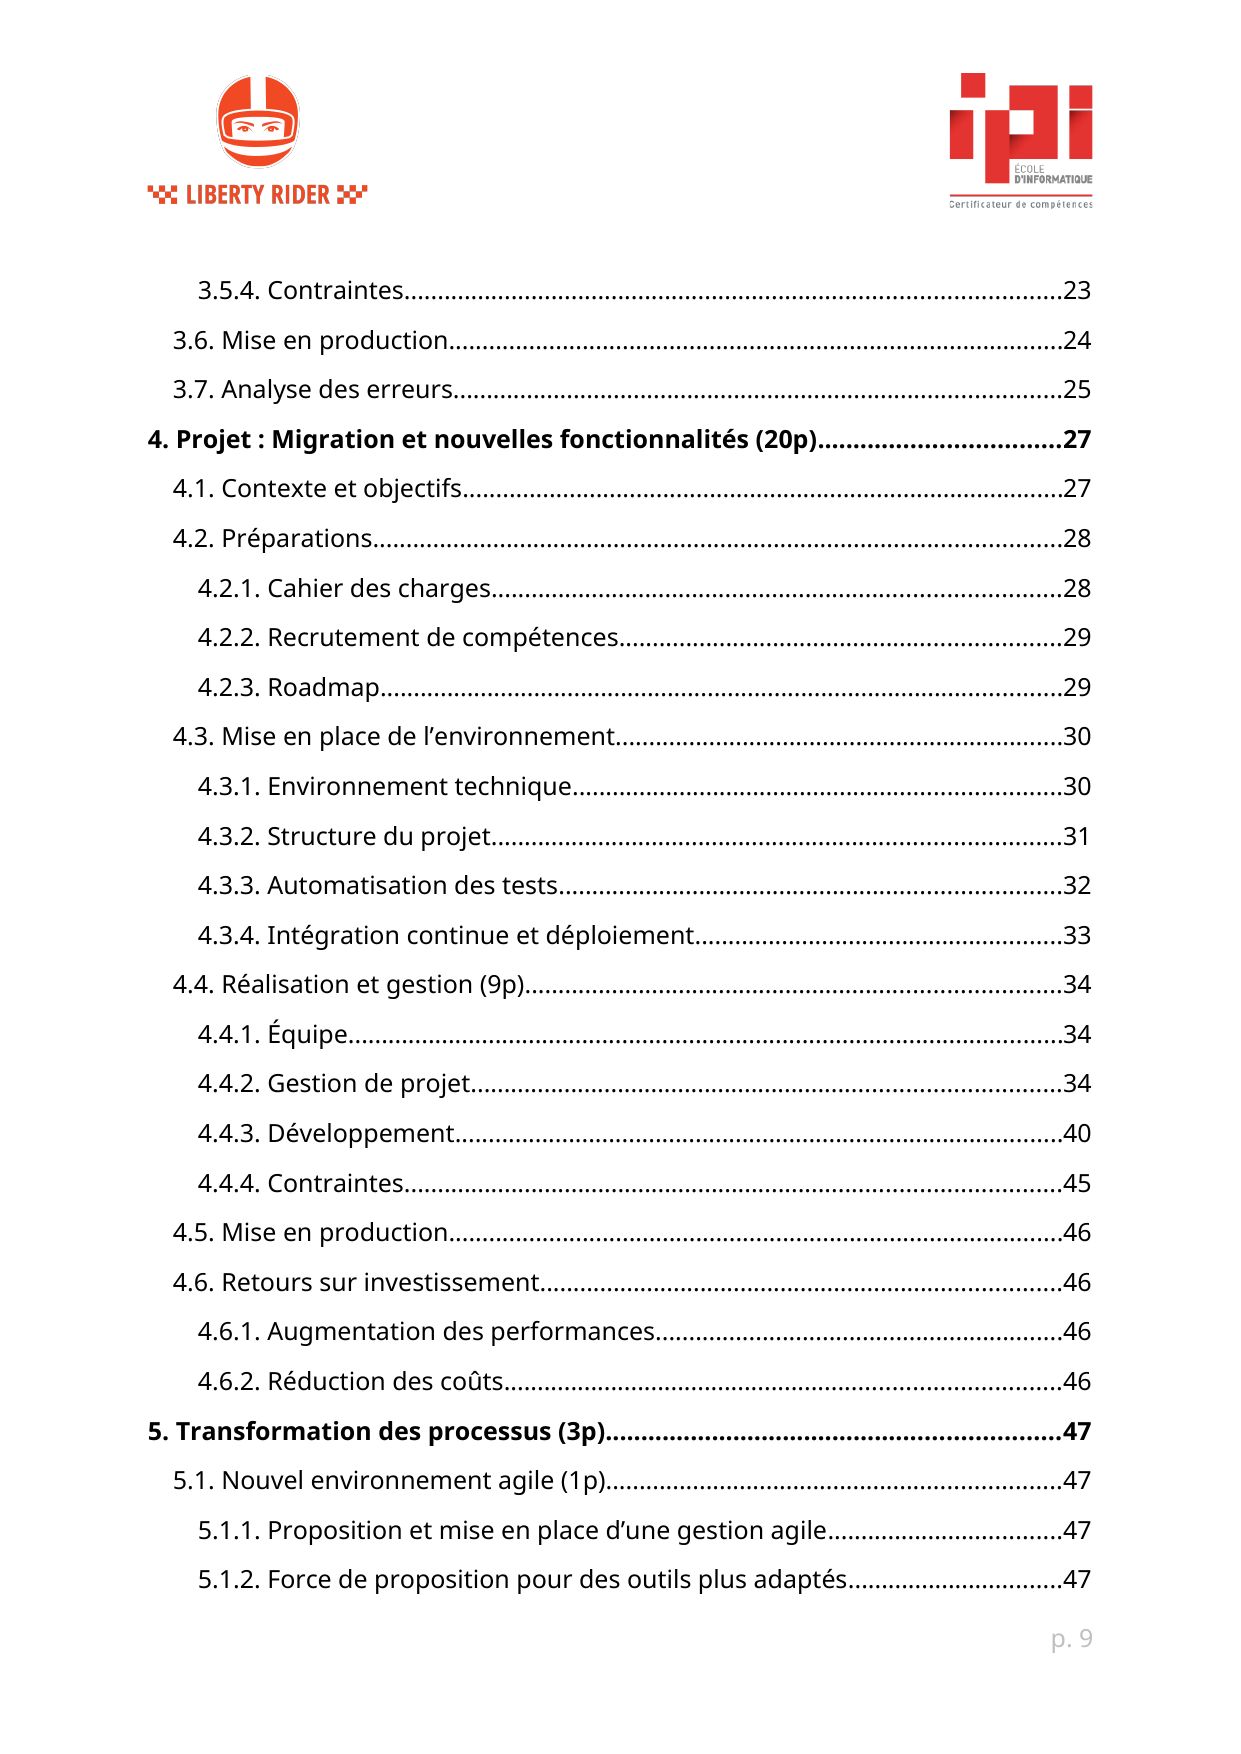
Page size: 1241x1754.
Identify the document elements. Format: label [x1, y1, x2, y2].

picture [147, 75, 368, 209]
picture [949, 73, 1093, 209]
